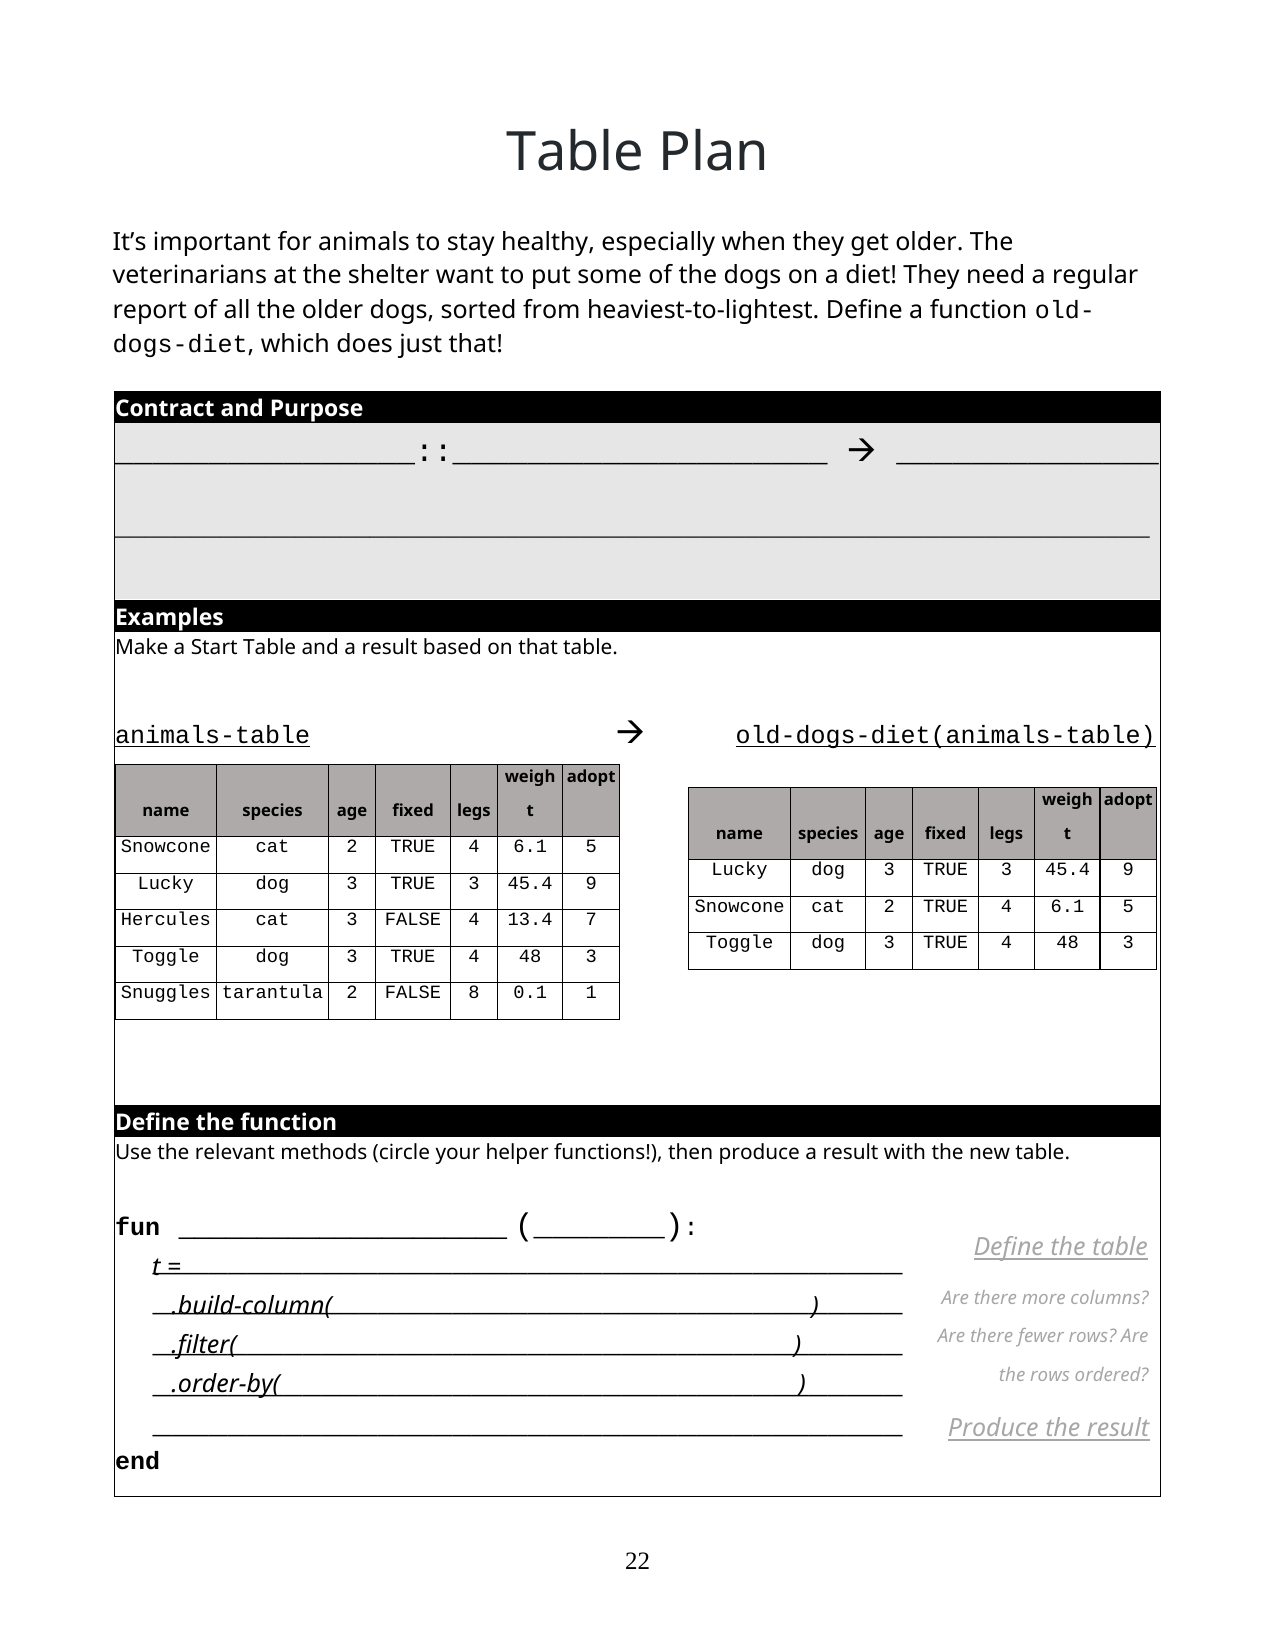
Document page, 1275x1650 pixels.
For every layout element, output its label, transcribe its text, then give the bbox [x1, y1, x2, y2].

table_header Contract and Purpose ________________::____________________ ______________ _____________________________________________________________________ [115, 423, 1160, 599]
table_cell Examples Make a Start Table and a result based on that table. animals-table old-dogs-diet(animals-table) [115, 632, 1160, 1105]
table_cell Define the function Use the relevant methods (circle your helper functions!), then produce a result with the new table. fun _____________________ (_______): ________________________________________ ________________________________________ ________________________________________ ________________________________________ ________________________________________ end [115, 1137, 1160, 1496]
subtitle Table Plan [112, 112, 1162, 186]
text It’s important for animals to stay healthy, especially when they get older. The veterinarians at the shelter want to put some of the dogs on a diet! They need a regular report of all the older dogs, sorted from heaviest-to-lightest. Define a function old-dogs-diet, which does just that! [112, 223, 1162, 360]
